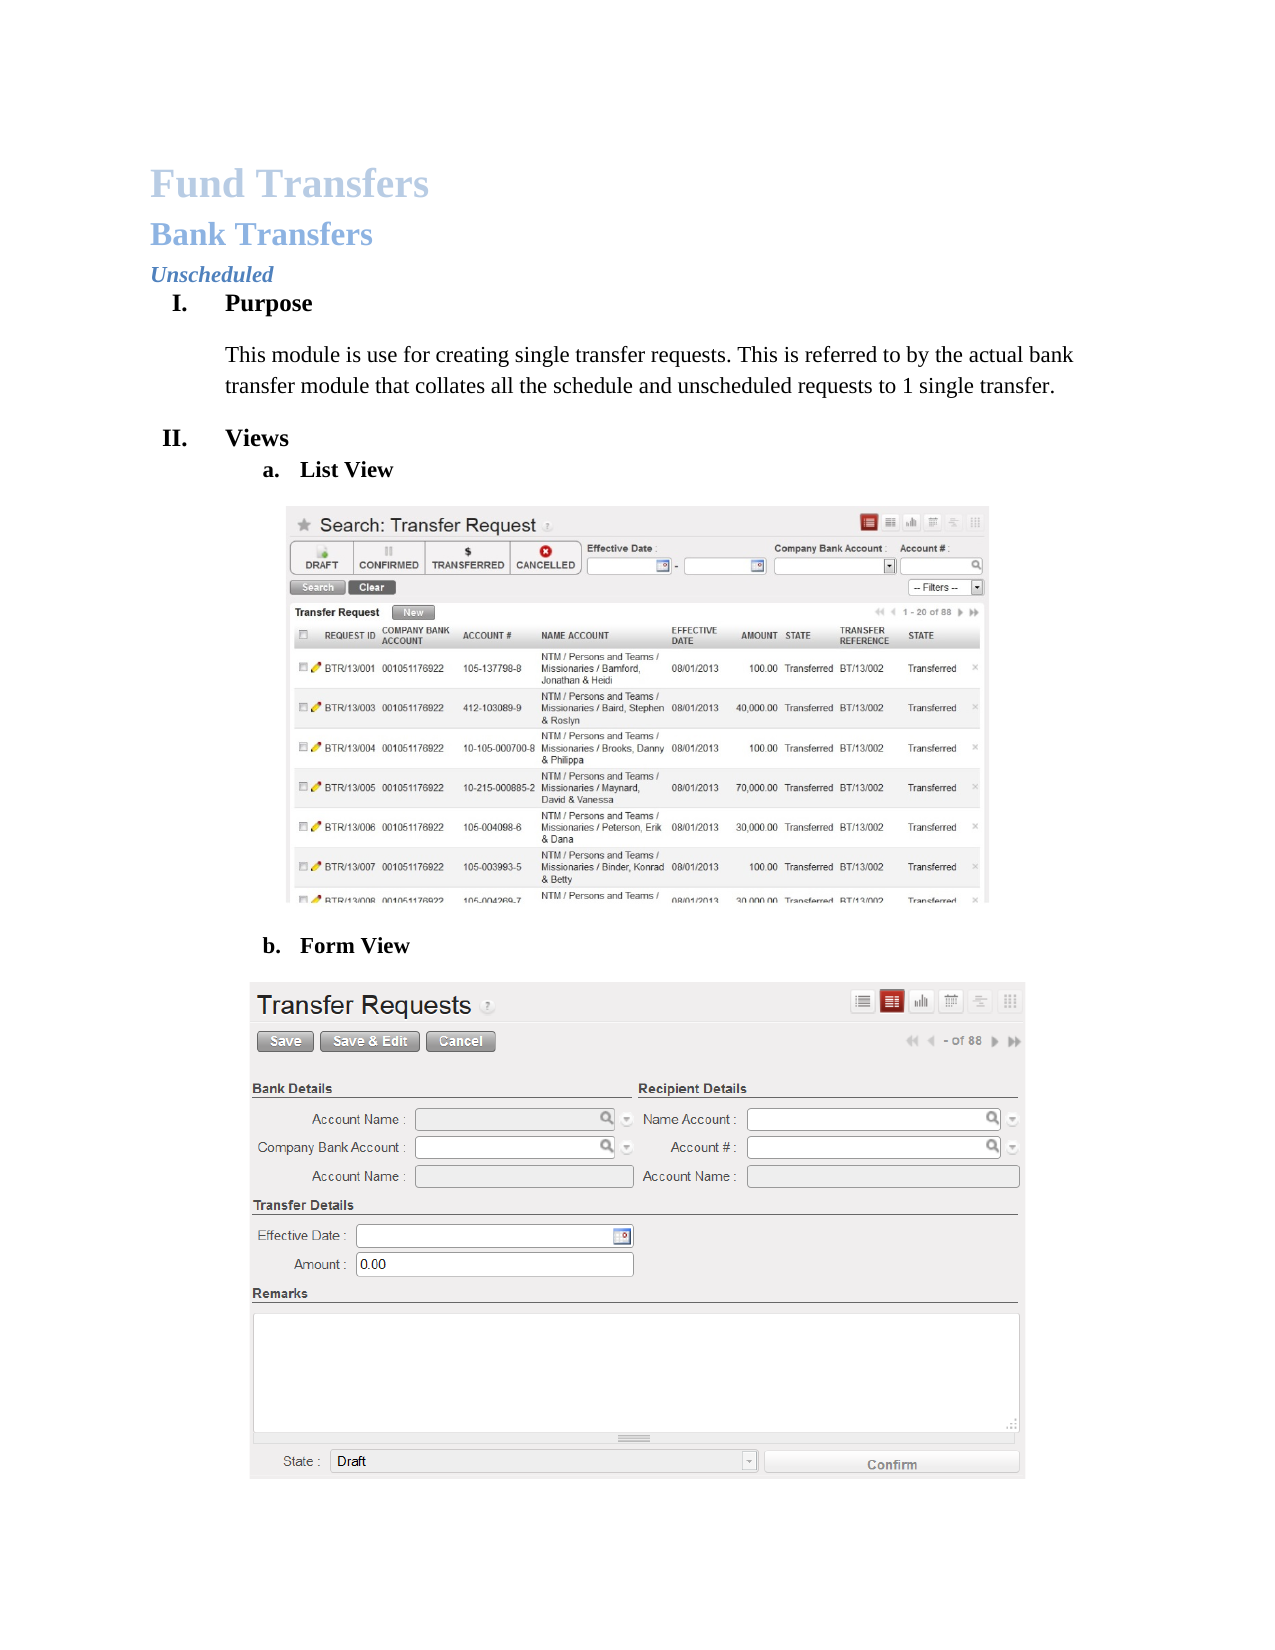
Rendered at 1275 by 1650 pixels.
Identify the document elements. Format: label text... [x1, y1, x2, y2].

subtitle Fund Transfers [150, 158, 1125, 206]
picture [285, 506, 990, 907]
list Purpose [187, 288, 1125, 316]
list Views [187, 423, 1125, 451]
subtitle Bank Transfers [150, 214, 1125, 253]
list List View [262, 456, 1125, 482]
picture [249, 982, 1026, 1479]
list Form View [262, 932, 1125, 958]
subtitle Unscheduled [150, 261, 1125, 288]
text This module is use for creating single transfer requests. This is referred to by the actual bank transfer module that collates all the schedule and unscheduled requests to 1 single transfer. [225, 341, 1125, 398]
